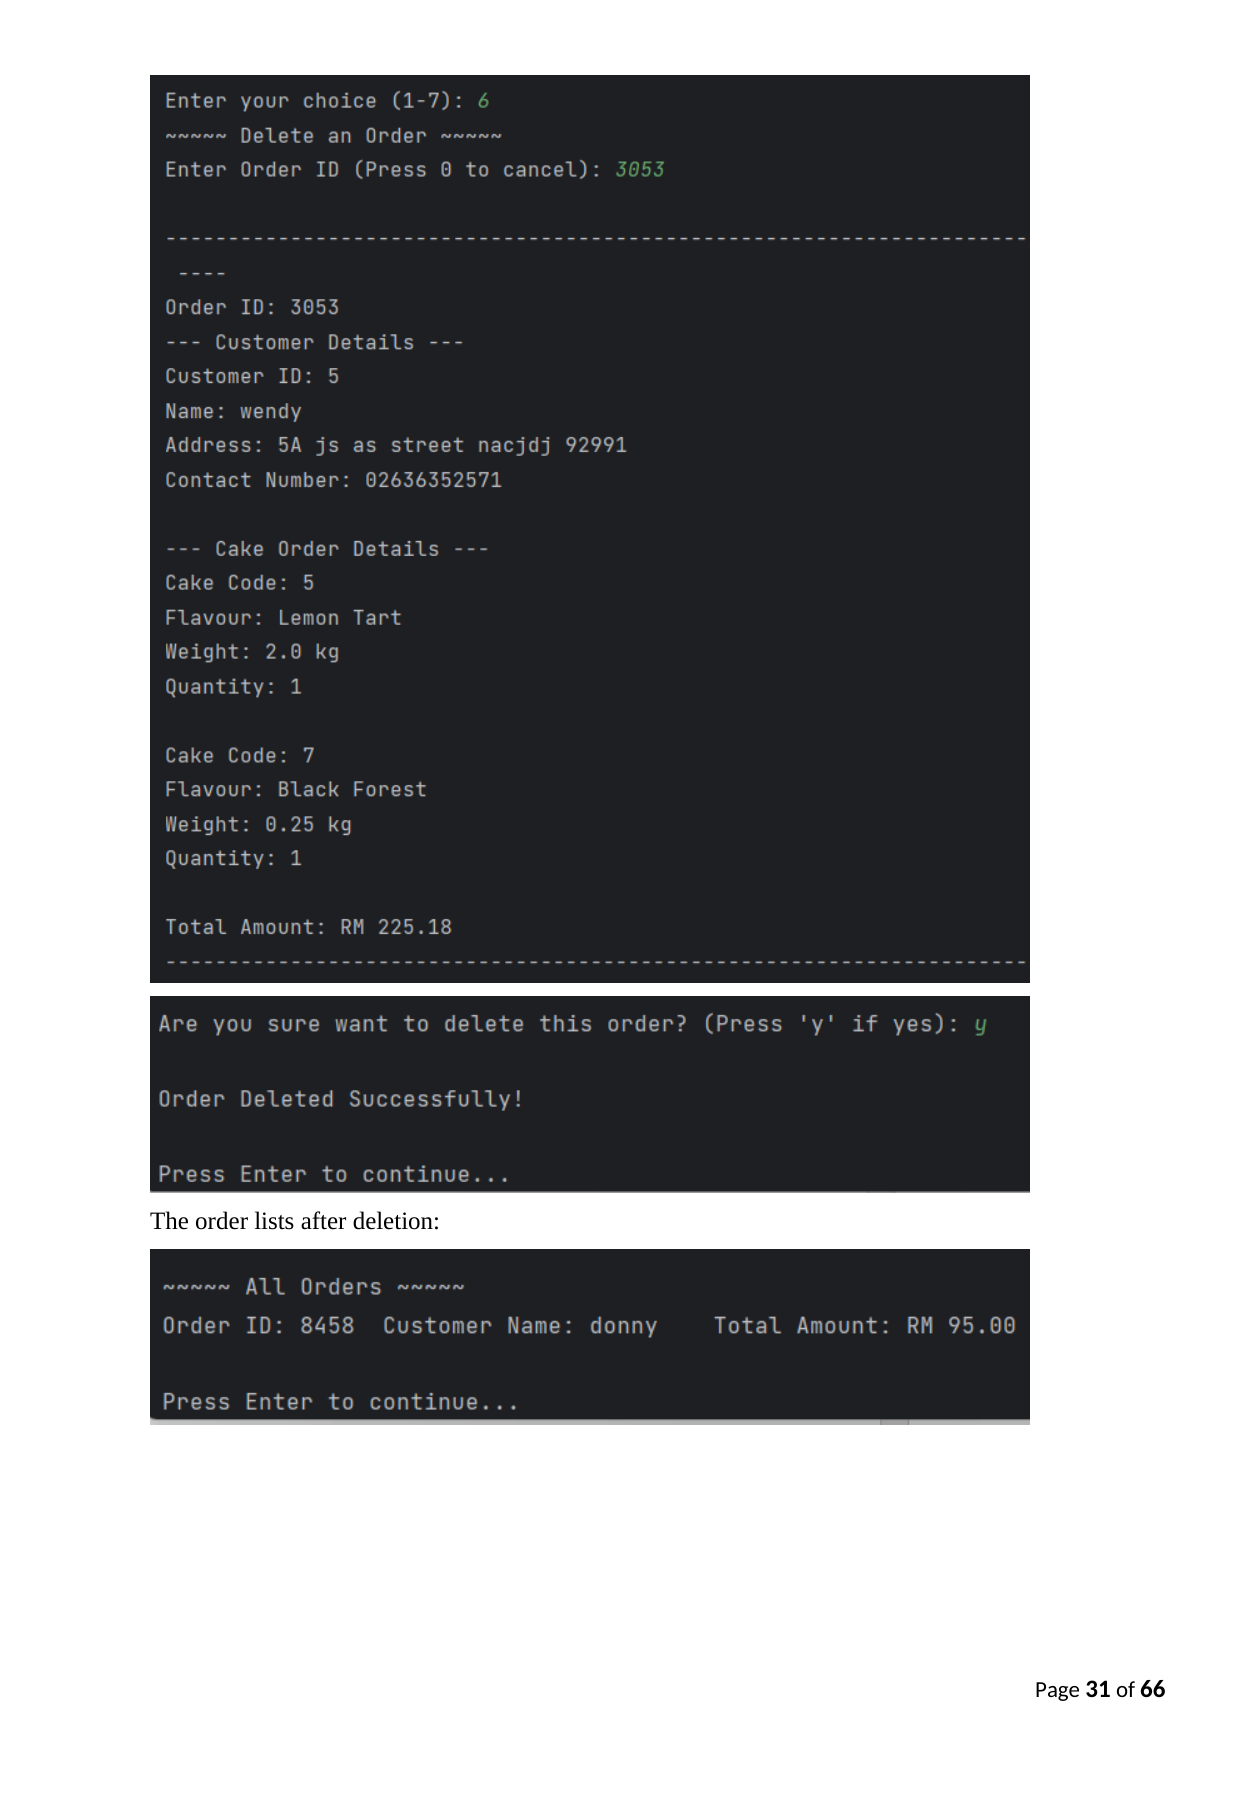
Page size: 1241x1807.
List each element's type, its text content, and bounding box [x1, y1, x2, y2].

list The order lists after deletion: [150, 1206, 1165, 1235]
picture [150, 996, 1030, 1193]
picture [150, 1249, 1030, 1425]
picture [150, 75, 1030, 983]
